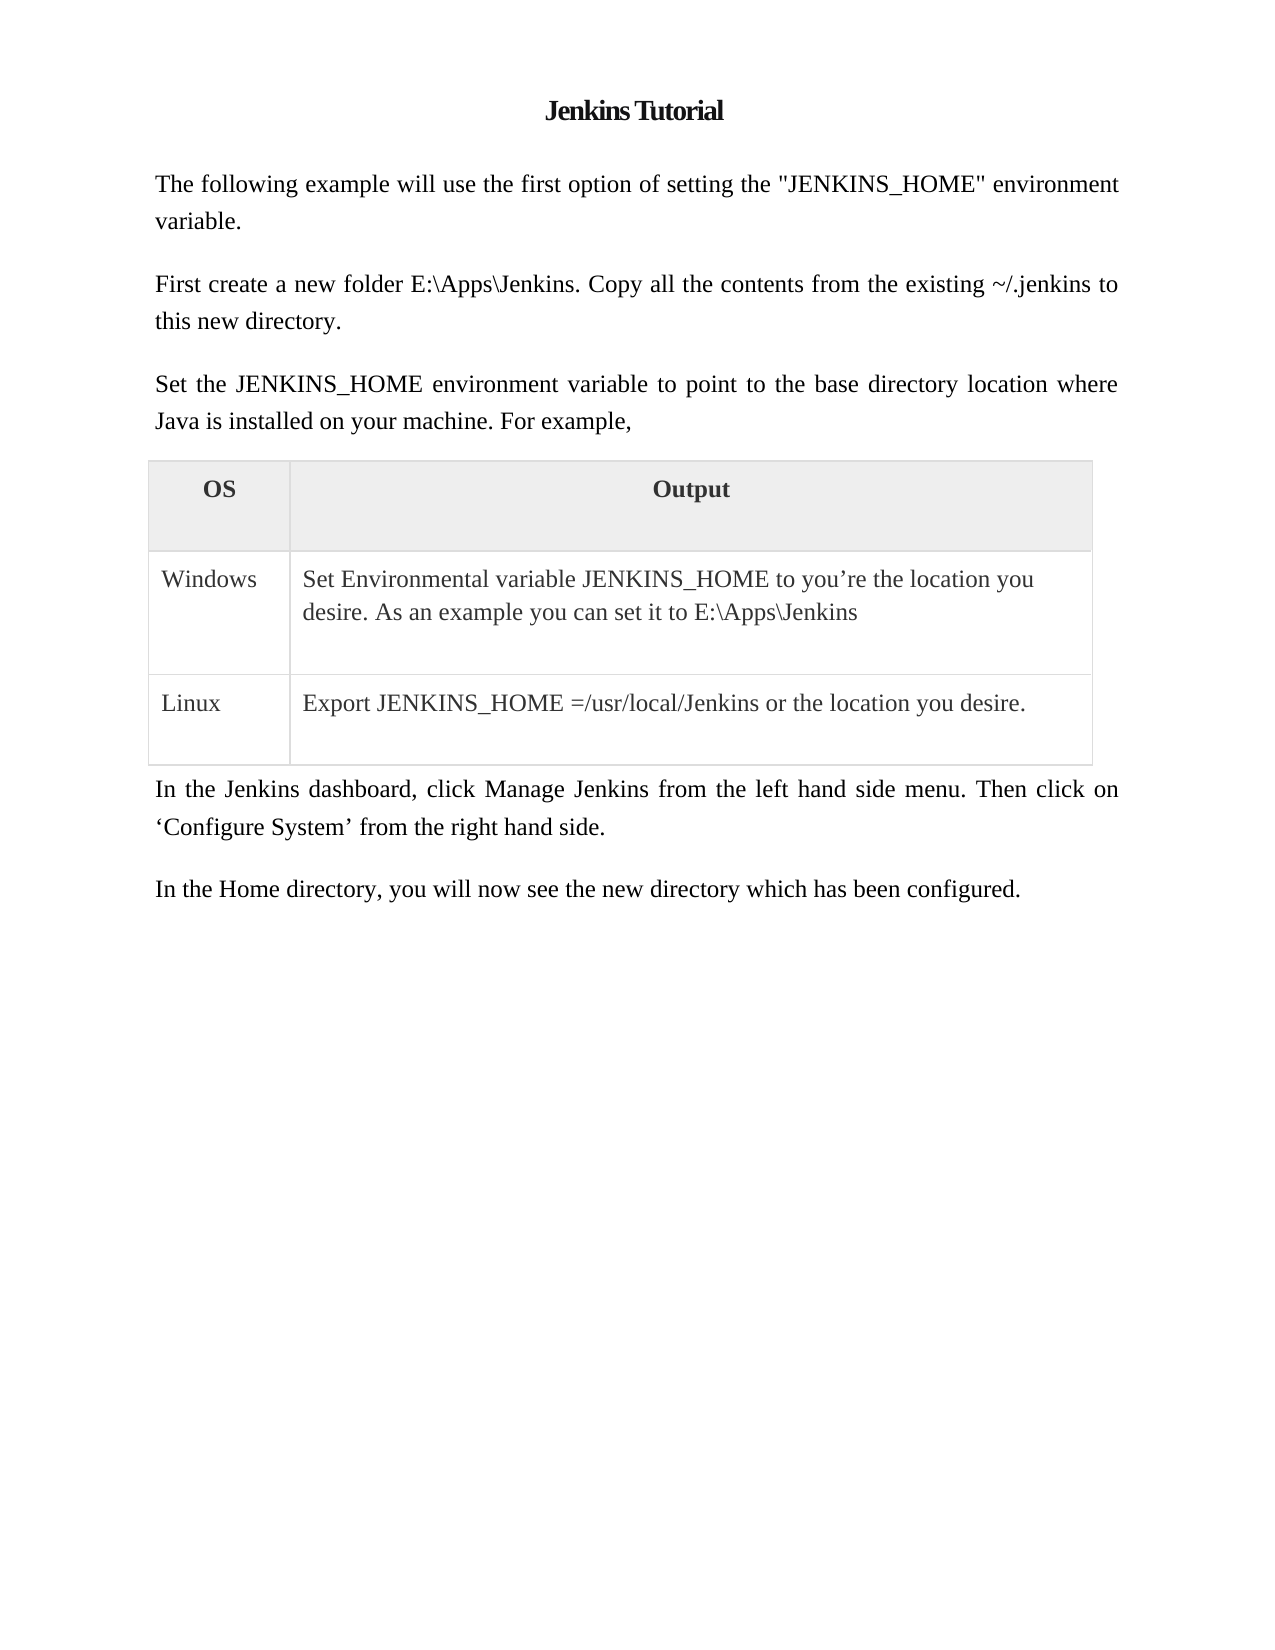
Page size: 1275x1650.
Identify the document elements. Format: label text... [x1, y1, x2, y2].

text Set the JENKINS_HOME environment variable to point to the base directory location where Java is installed on your machine. For example, [155, 360, 1120, 435]
table_header Output [291, 462, 1092, 550]
table_cell Export JENKINS_HOME =/usr/local/Jenkins or the location you desire. [291, 674, 1092, 764]
text The following example will use the first option of setting the "JENKINS_HOME" environment variable. [155, 160, 1120, 235]
table_cell Windows [149, 552, 289, 674]
text First create a new folder E:\Apps\Jenkins. Copy all the contents from the existing ~/.jenkins to this new directory. [155, 260, 1120, 335]
table_cell Set Environmental variable JENKINS_HOME to you’re the location you desire. As an example you can set it to E:\Apps\Jenkins [291, 550, 1092, 674]
table_cell Linux [149, 675, 289, 764]
table_header OS [149, 462, 289, 550]
text In the Jenkins dashboard, click Manage Jenkins from the left hand side menu. Then click on ‘Configure System’ from the right hand side. [155, 766, 1120, 841]
text In the Home directory, you will now see the new directory which has been configured. [155, 866, 1120, 903]
